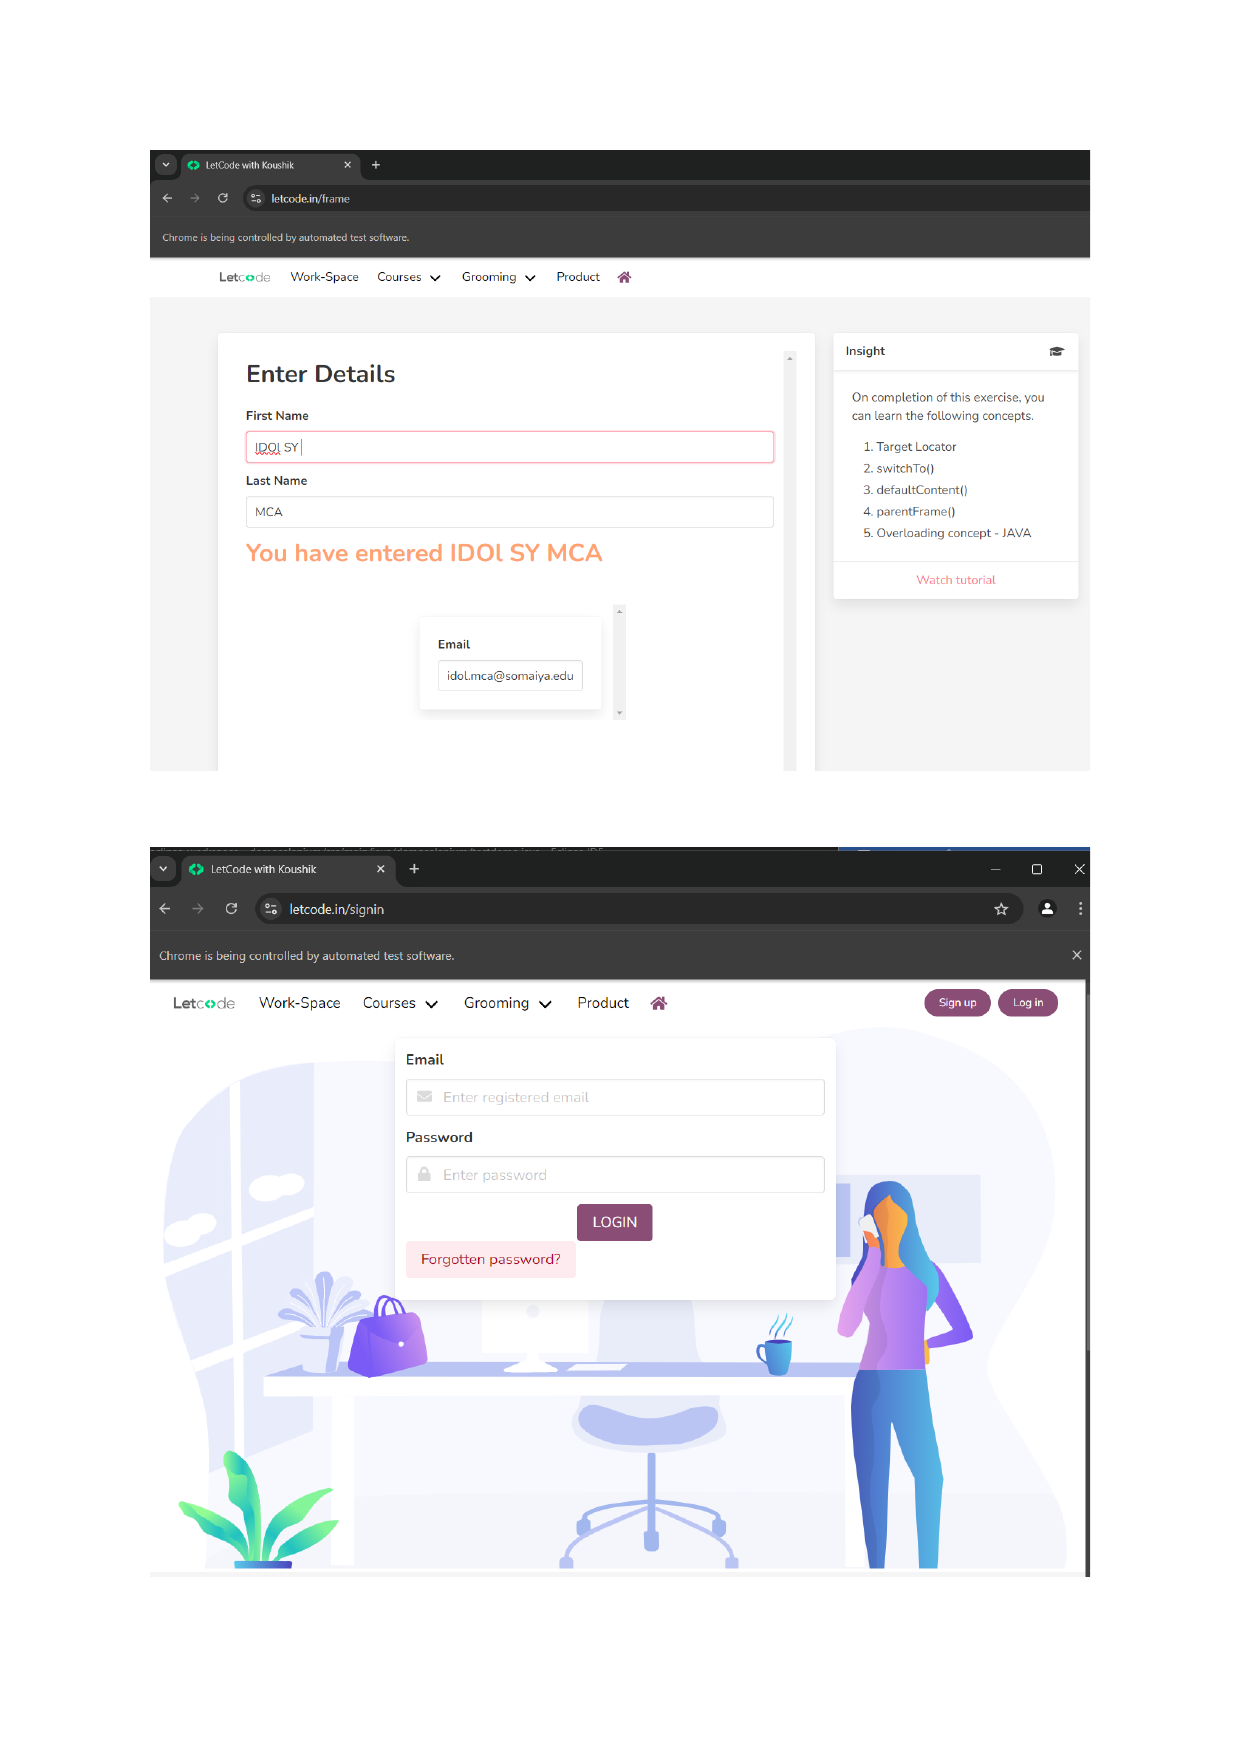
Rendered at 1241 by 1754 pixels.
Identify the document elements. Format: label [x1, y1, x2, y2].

picture [150, 150, 1091, 771]
picture [150, 847, 1091, 1577]
